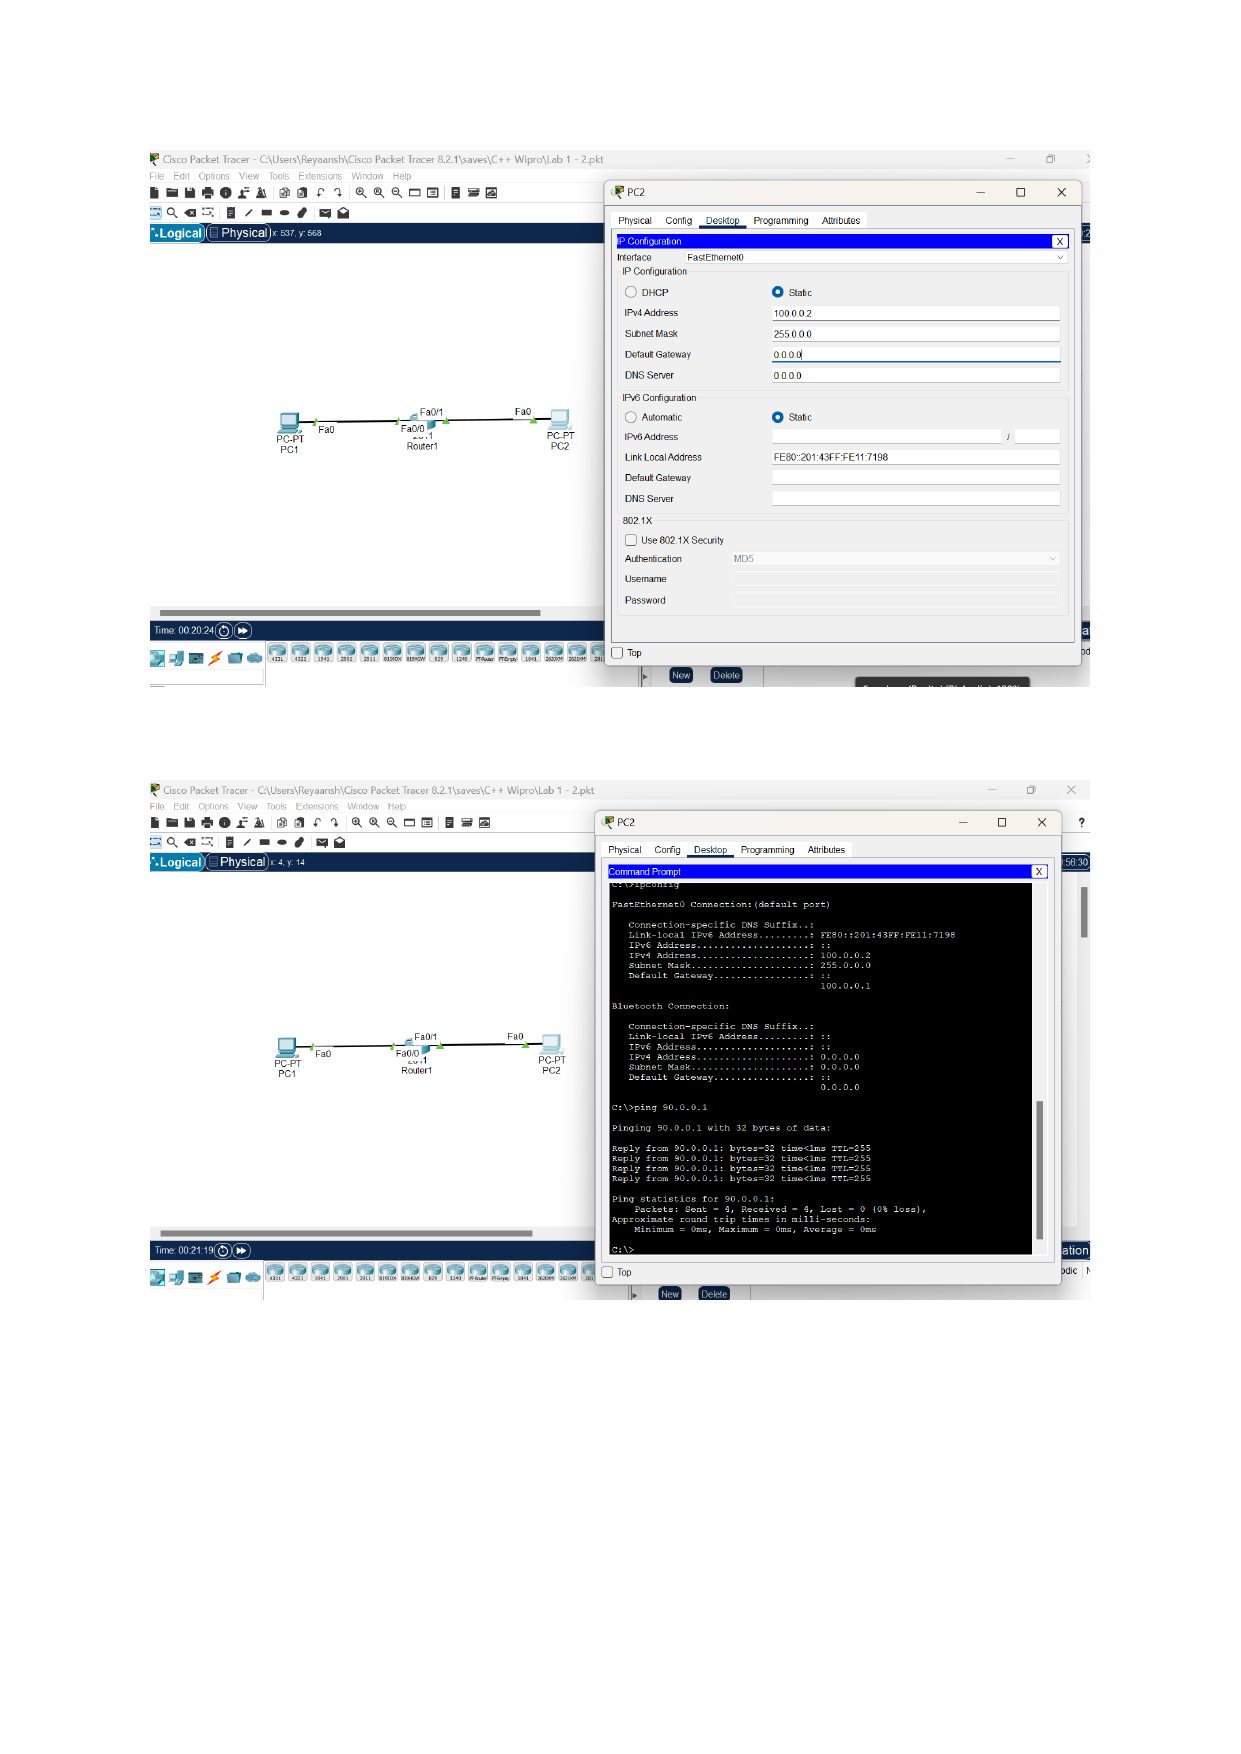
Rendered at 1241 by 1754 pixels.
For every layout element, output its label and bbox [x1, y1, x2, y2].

picture [180, 229, 187, 238]
picture [150, 780, 1091, 1300]
picture [150, 150, 1091, 687]
